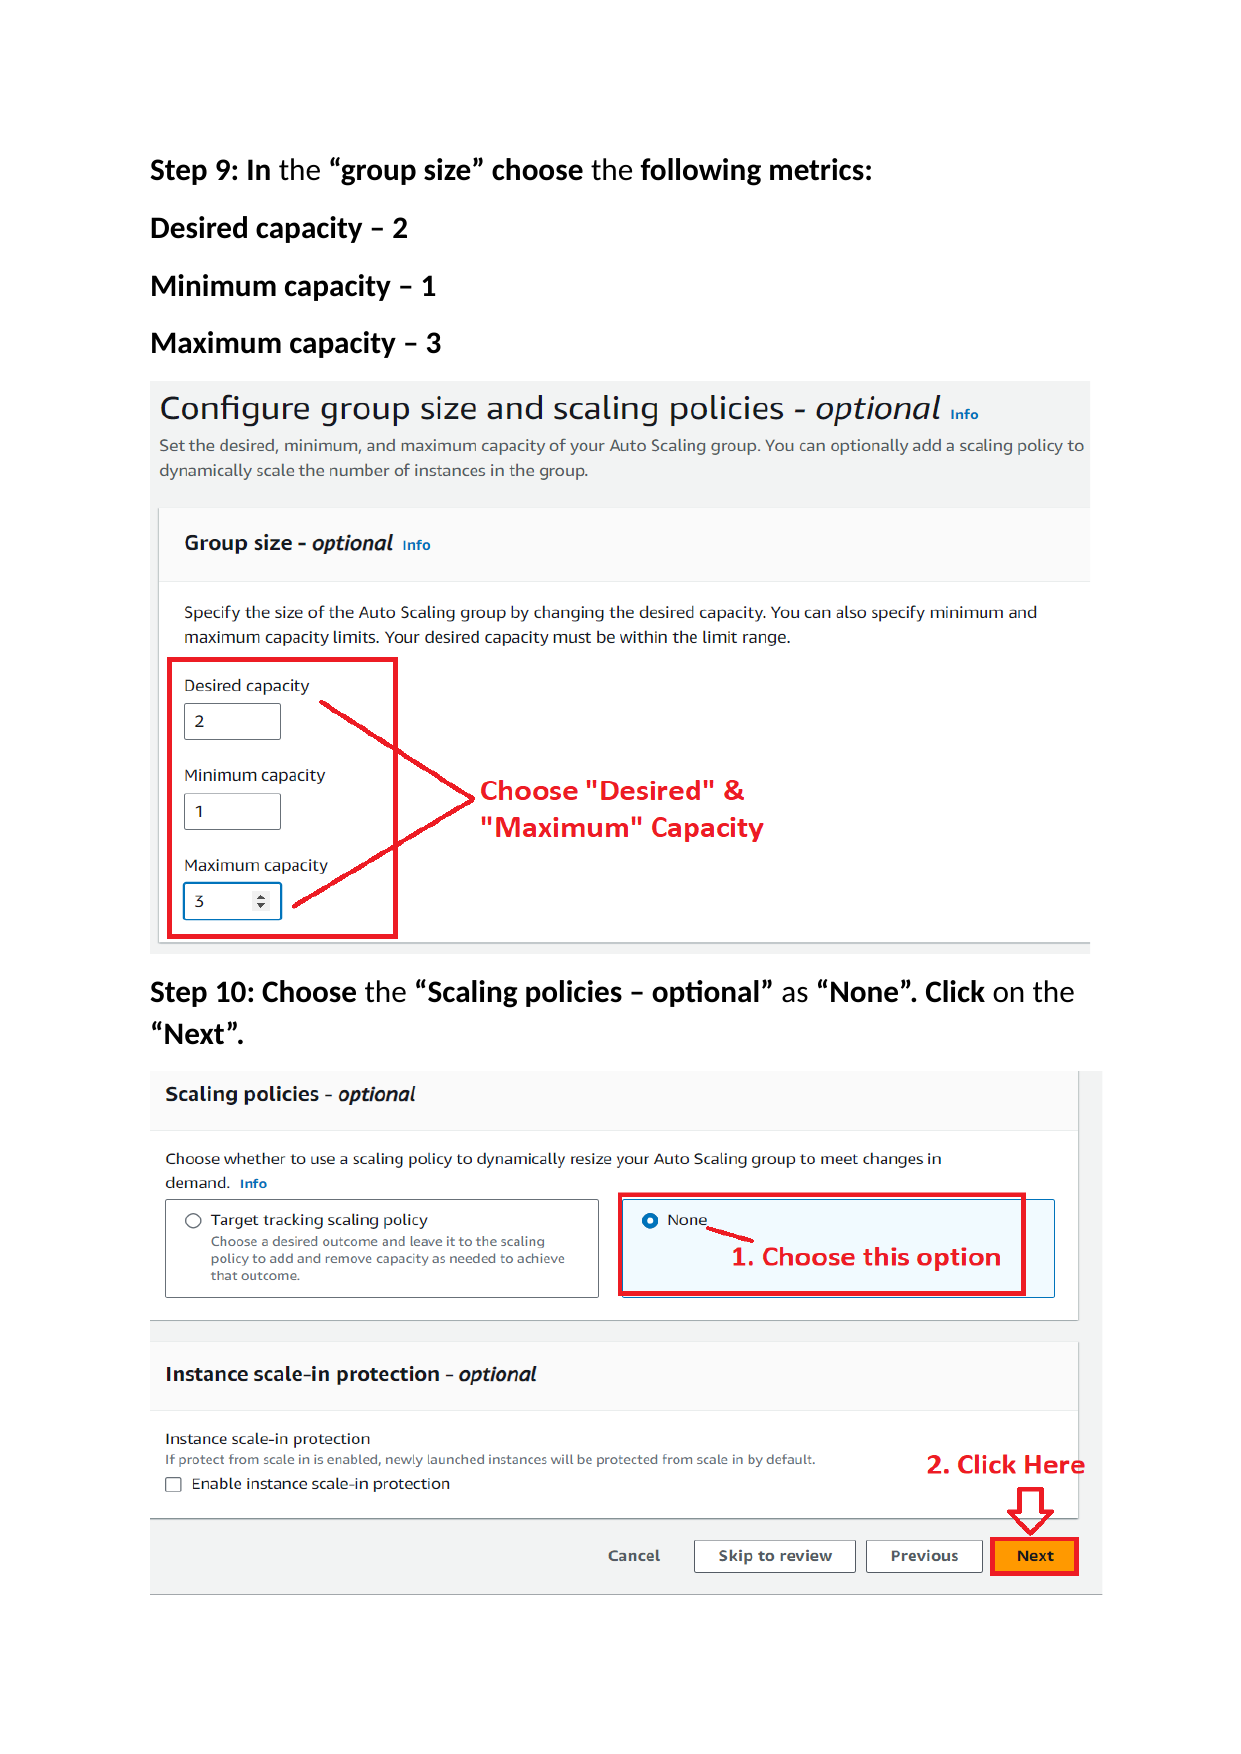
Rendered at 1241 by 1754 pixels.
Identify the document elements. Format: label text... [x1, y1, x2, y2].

text Maximum capacity – 3 [150, 323, 1090, 362]
text Step 10: Choose the “Scaling policies – optional” as “None”. Click on the “Next”. [150, 973, 1090, 1052]
text Step 9: In the “group size” choose the following metrics: [150, 150, 1090, 188]
text Desired capacity – 2 [150, 208, 1090, 246]
picture [150, 1071, 1103, 1595]
picture [150, 381, 1091, 954]
text Minimum capacity – 1 [150, 266, 1090, 304]
